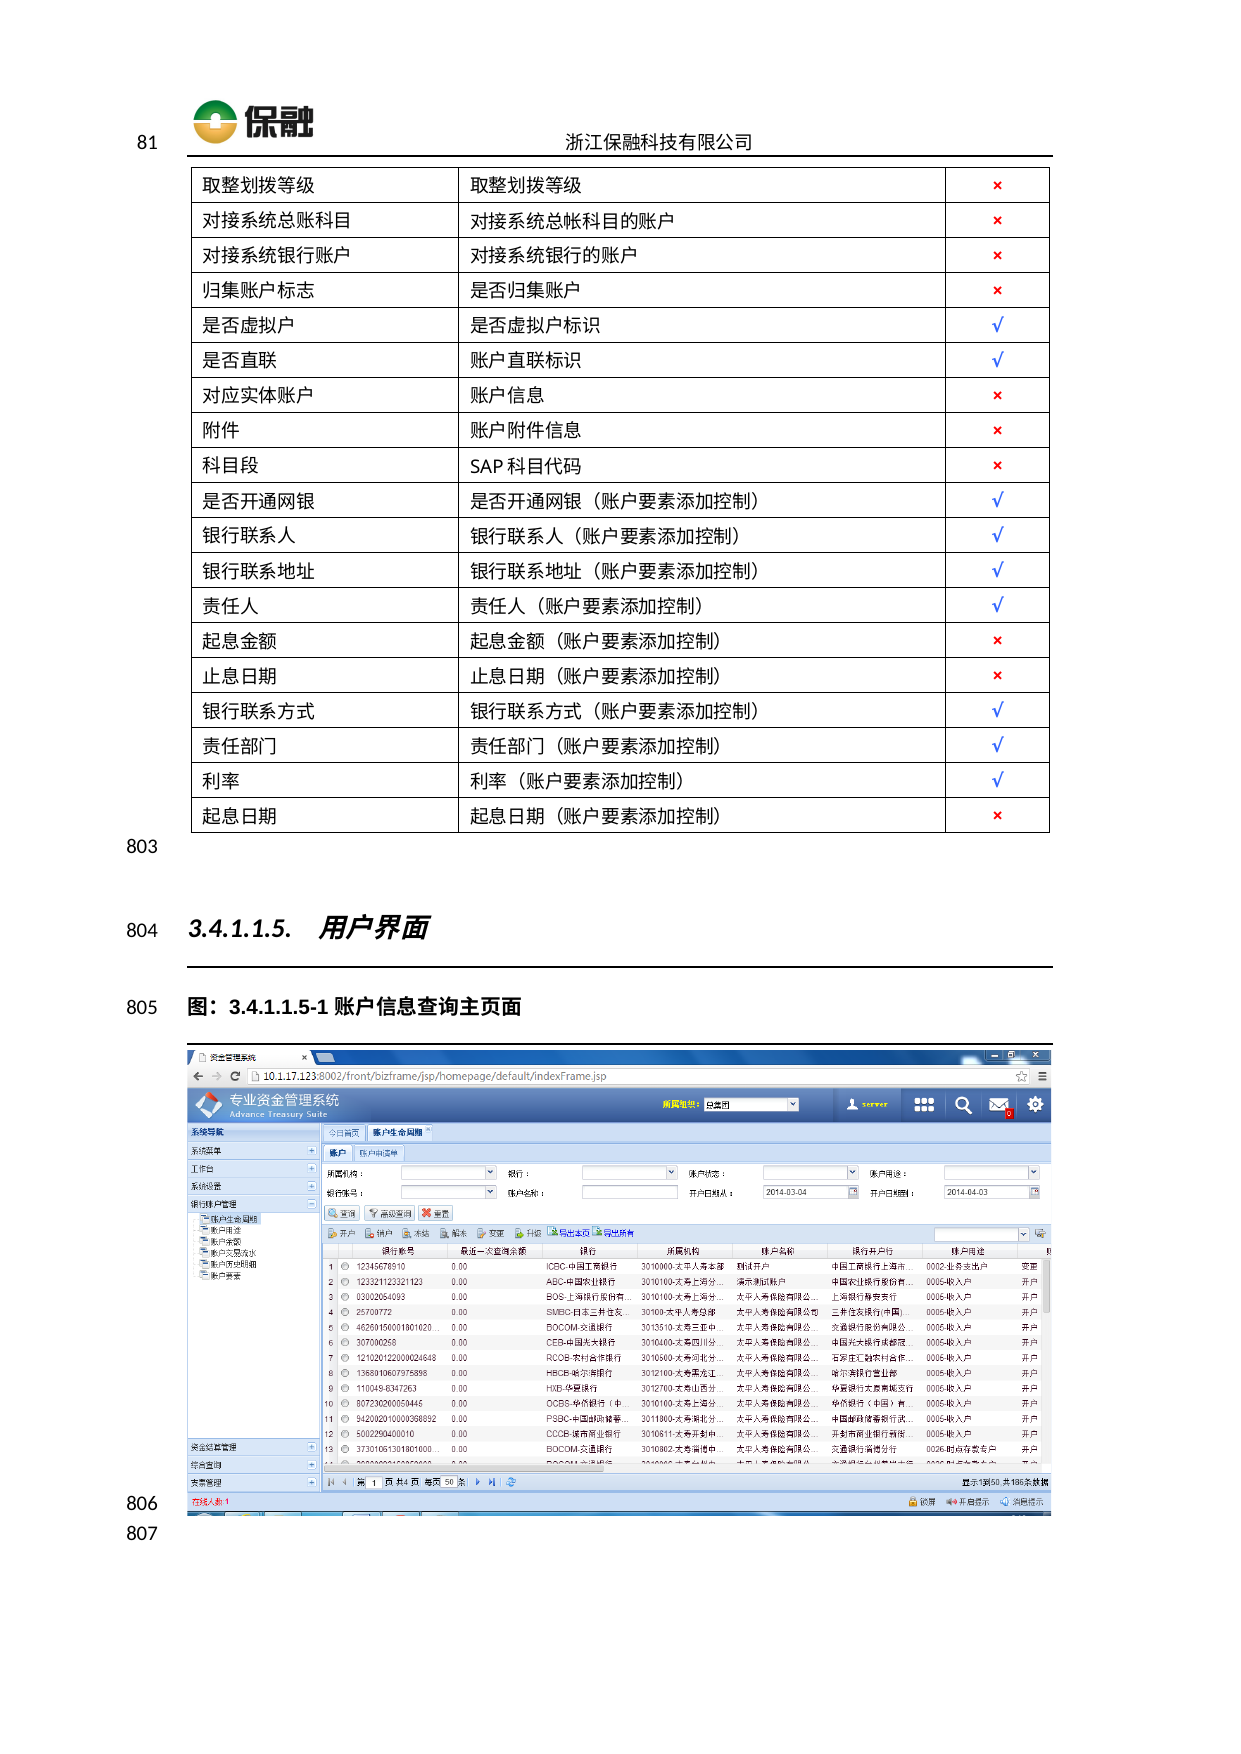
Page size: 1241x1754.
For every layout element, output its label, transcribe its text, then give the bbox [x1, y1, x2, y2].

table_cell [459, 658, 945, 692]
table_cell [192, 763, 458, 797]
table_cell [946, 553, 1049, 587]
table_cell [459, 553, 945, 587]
picture [187, 88, 321, 150]
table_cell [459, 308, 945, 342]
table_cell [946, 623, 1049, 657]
subtitle 用户界面 [187, 892, 1053, 960]
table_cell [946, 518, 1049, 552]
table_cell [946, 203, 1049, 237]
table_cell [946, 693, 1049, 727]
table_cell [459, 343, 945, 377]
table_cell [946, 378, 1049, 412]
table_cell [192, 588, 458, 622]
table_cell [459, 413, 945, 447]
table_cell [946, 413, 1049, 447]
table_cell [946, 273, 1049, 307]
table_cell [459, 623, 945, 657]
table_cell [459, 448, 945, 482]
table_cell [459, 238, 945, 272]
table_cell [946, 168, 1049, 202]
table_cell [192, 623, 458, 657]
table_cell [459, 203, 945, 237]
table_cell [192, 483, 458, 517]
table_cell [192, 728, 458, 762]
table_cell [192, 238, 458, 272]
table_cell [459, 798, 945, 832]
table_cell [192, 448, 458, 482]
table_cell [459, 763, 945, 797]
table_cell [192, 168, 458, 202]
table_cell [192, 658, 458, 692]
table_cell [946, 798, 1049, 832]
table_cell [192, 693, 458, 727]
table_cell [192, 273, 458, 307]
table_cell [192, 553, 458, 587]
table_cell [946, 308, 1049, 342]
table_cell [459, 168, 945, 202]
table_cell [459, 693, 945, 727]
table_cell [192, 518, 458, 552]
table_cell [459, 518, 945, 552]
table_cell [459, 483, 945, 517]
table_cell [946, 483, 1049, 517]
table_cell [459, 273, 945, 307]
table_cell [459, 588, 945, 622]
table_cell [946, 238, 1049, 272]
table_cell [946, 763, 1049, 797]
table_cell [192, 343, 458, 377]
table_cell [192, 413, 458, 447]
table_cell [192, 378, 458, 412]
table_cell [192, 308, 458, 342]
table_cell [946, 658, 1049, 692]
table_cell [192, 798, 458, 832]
text 图：3.4.1.1.5-1 账户信息查询主页面 [187, 968, 1053, 1043]
picture [187, 1050, 1052, 1516]
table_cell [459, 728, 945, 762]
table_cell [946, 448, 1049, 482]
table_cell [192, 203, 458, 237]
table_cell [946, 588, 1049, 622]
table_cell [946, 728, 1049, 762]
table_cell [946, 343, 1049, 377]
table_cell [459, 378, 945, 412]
